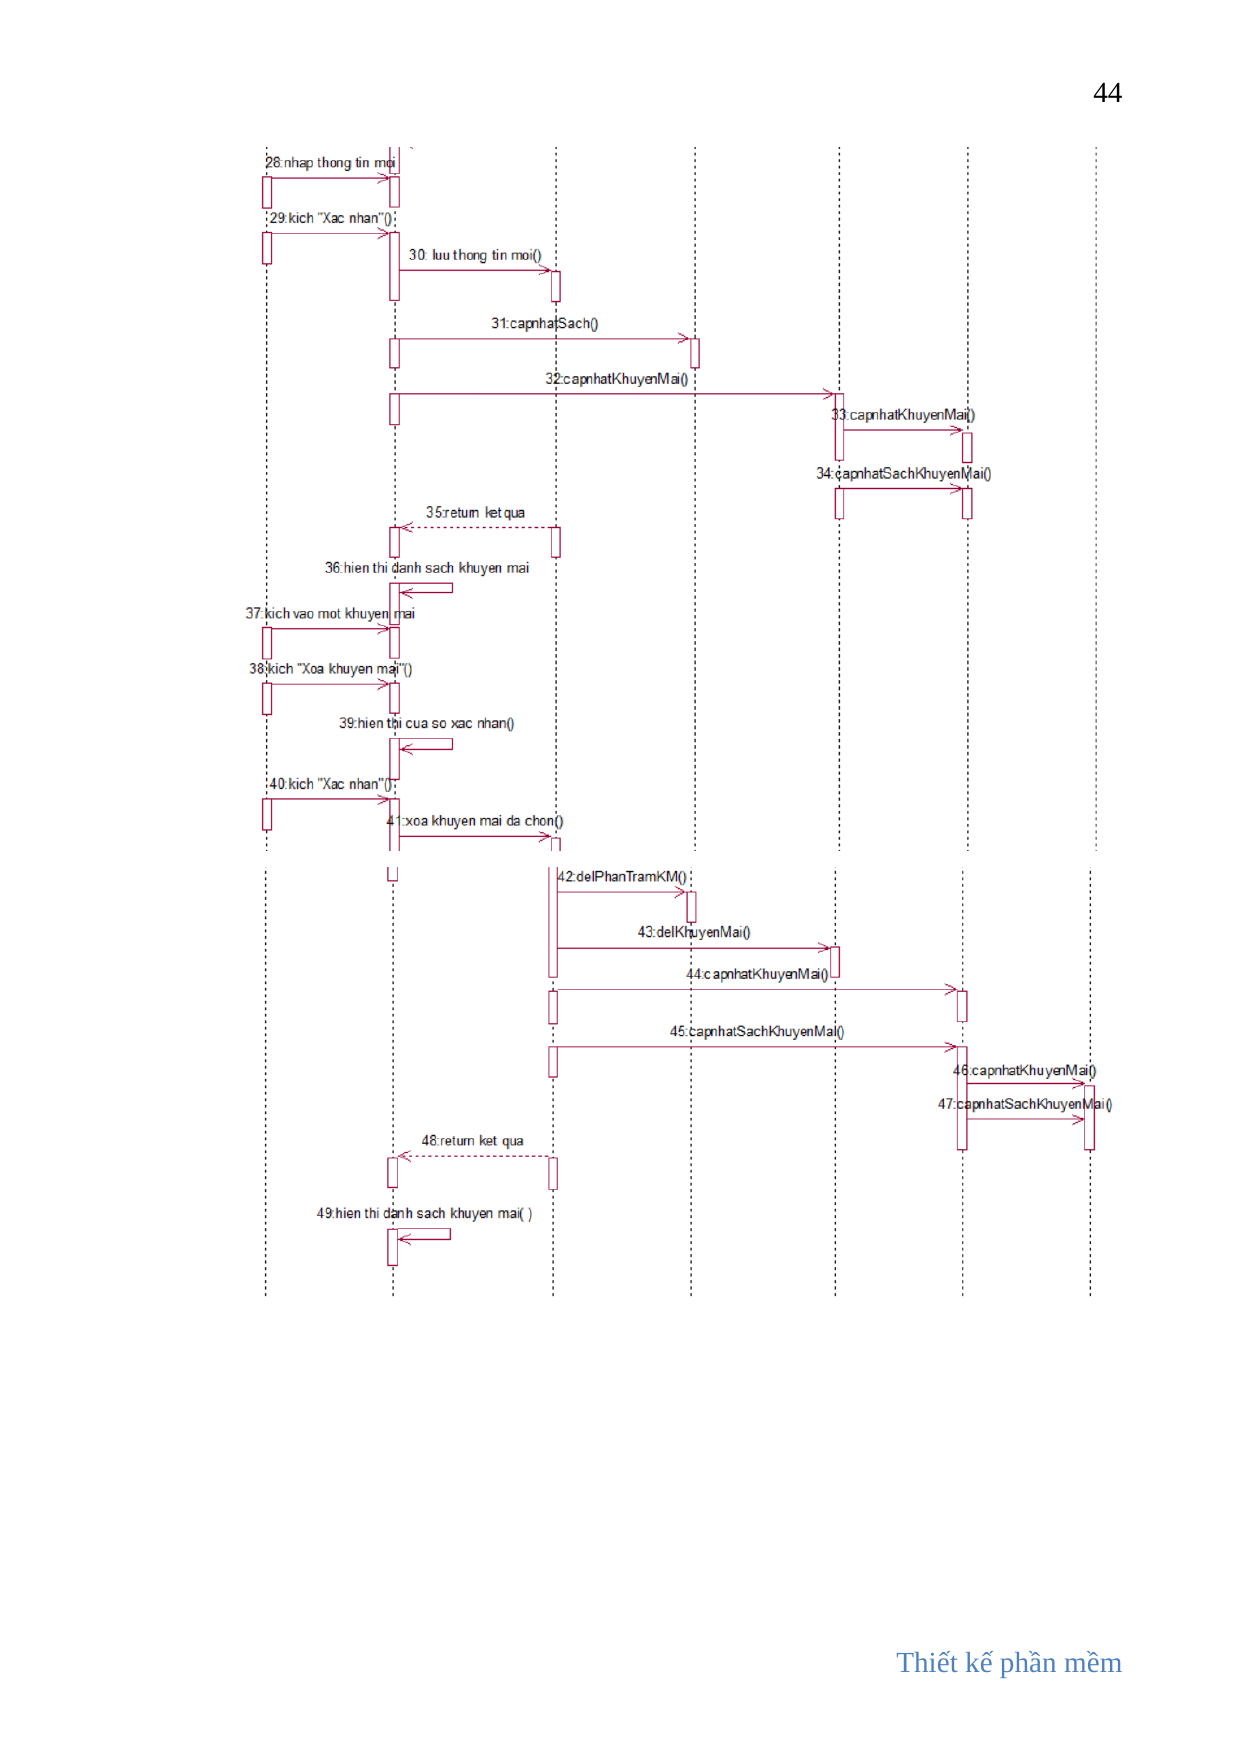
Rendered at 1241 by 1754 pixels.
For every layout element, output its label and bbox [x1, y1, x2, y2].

picture [206, 867, 1123, 1332]
picture [206, 147, 1123, 851]
